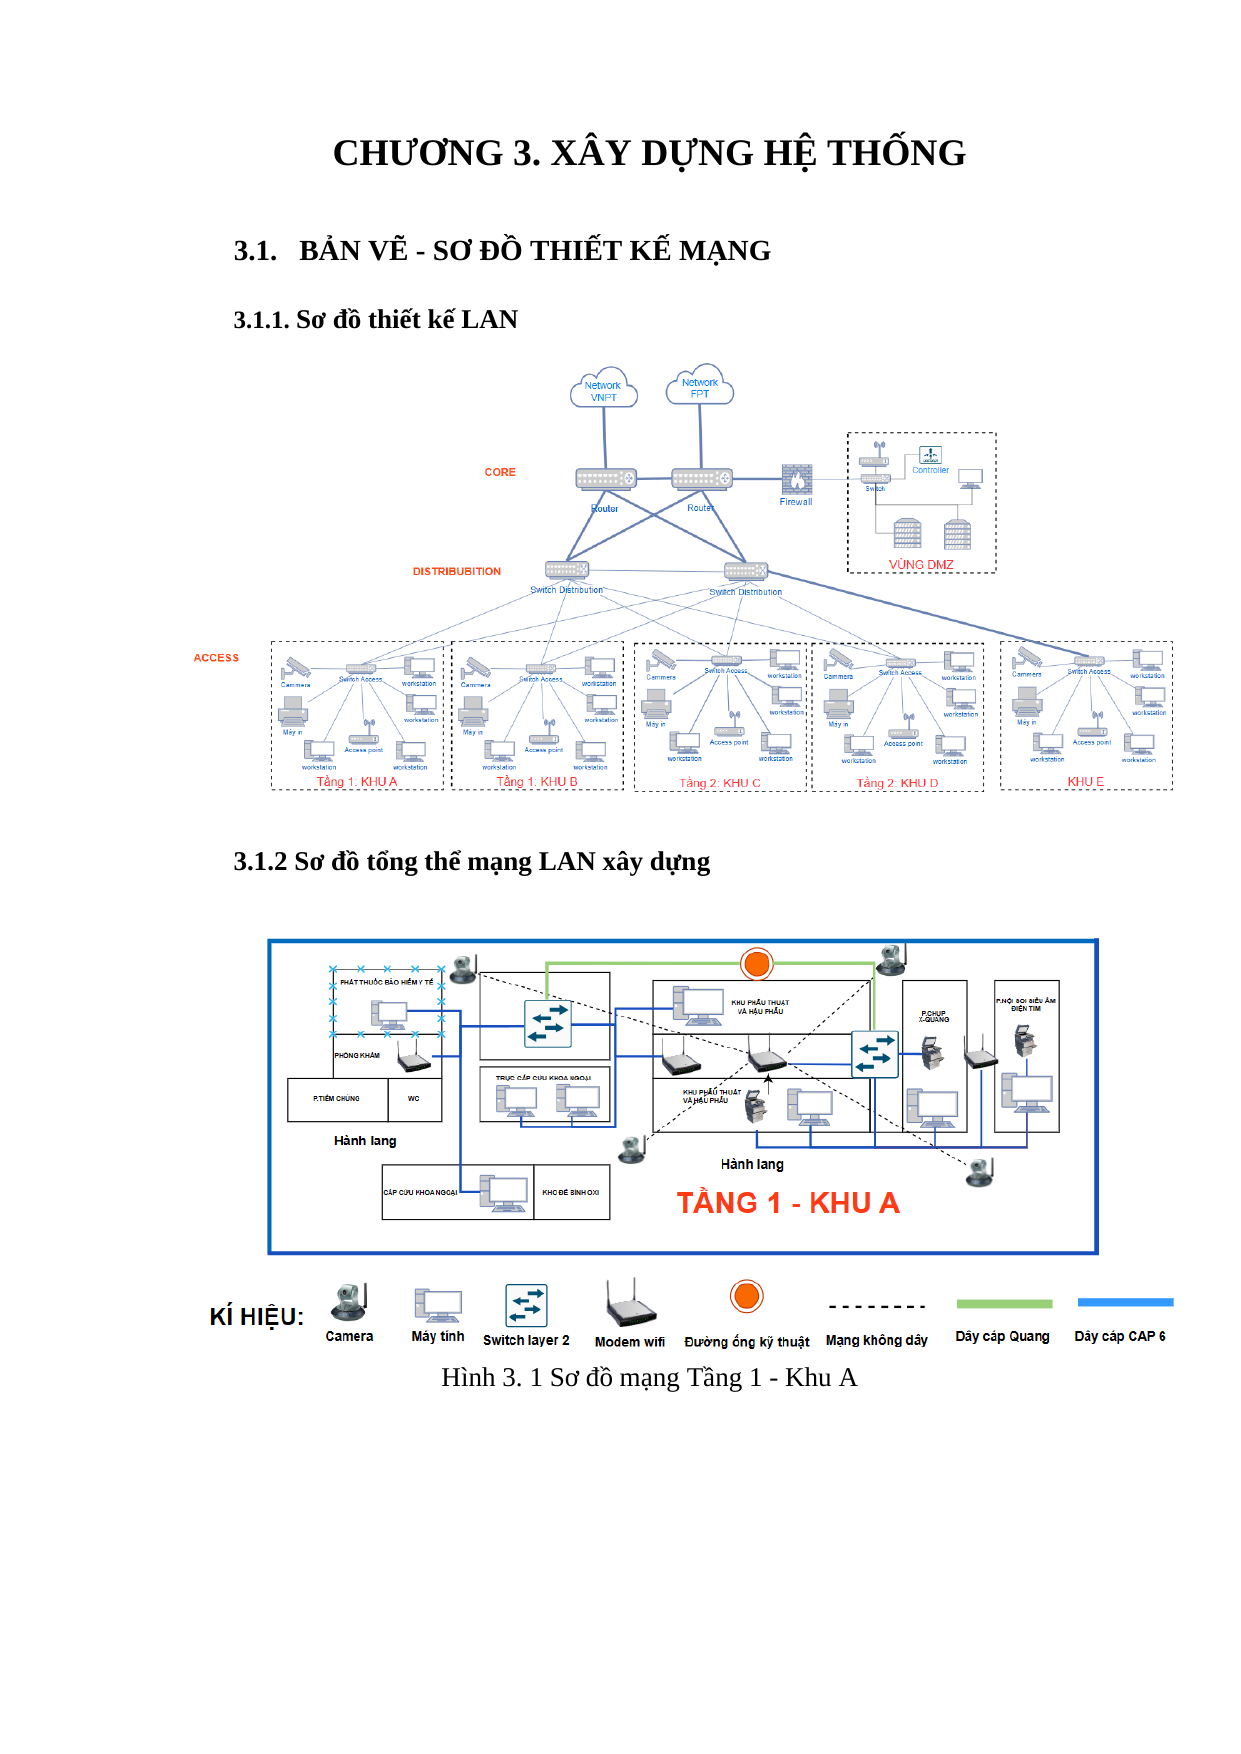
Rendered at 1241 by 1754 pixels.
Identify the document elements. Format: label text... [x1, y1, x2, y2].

subtitle CHƯƠNG 3. XÂY DỰNG HỆ THỐNG [177, 131, 1122, 174]
subtitle 3.1. BẢN VẼ - SƠ ĐỒ THIẾT KẾ MẠNG [233, 233, 1122, 266]
picture [177, 350, 1195, 814]
picture [177, 922, 1193, 1362]
text 3.1.2 Sơ đồ tổng thể mạng LAN xây dựng [177, 845, 1122, 876]
text Hình 3. 1 Sơ đồ mạng Tầng 1 - Khu A [177, 1362, 1122, 1392]
text 3.1.1. Sơ đồ thiết kế LAN [177, 303, 1122, 334]
